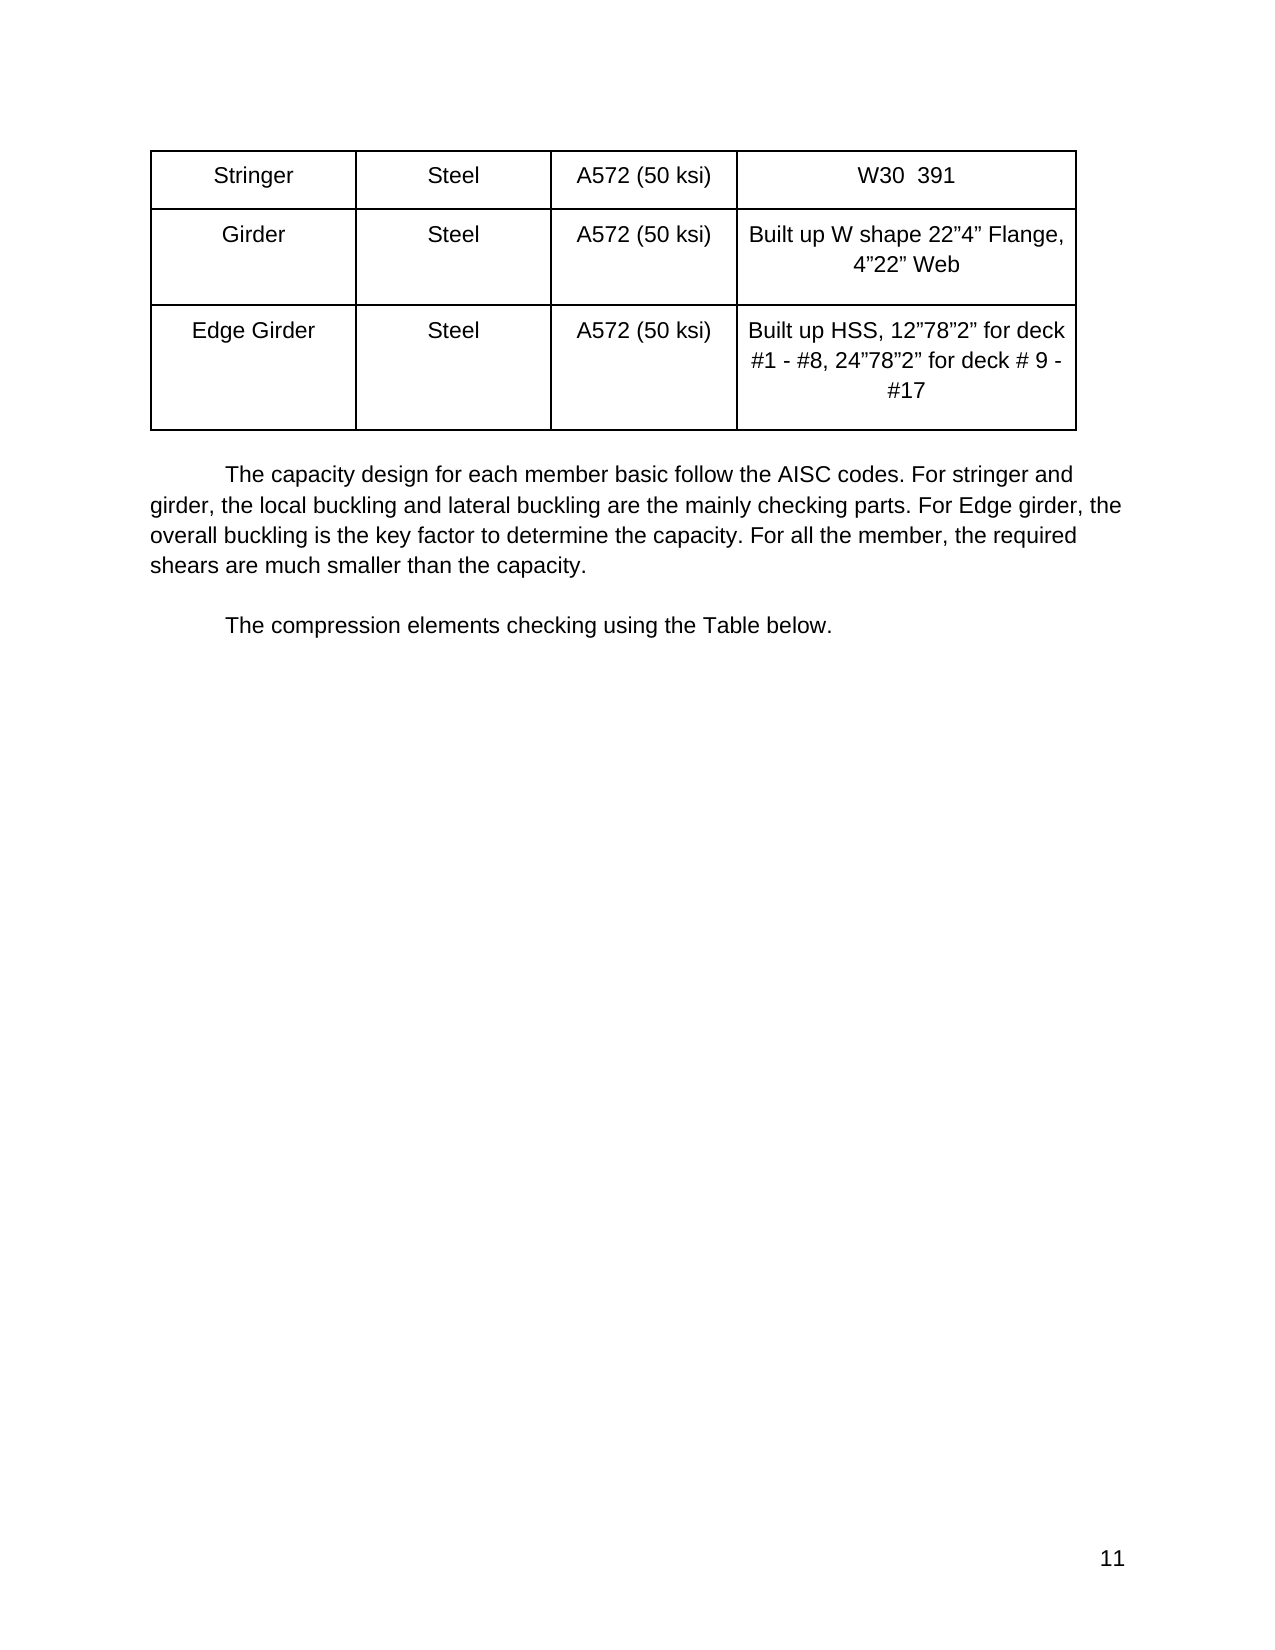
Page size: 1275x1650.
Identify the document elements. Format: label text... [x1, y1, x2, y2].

table_cell Built up W shape 22”4” Flange, 4”22” Web [738, 210, 1075, 304]
table_cell Steel [357, 210, 550, 304]
table_cell Built up HSS, 12”78”2” for deck #1 - #8, 24”78”2” for deck # 9 - #17 [738, 306, 1075, 429]
table_cell A572 (50 ksi) [552, 210, 736, 304]
table_cell Edge Girder [152, 306, 355, 429]
table_cell Steel [357, 152, 550, 208]
table_cell Stringer [152, 152, 355, 208]
table_cell Steel [357, 306, 550, 429]
text The compression elements checking using the Table below. [150, 612, 1125, 639]
text The capacity design for each member basic follow the AISC codes. For stringer and girder, the local buckling and lateral buckling are the mainly checking parts. For Edge girder, the overall buckling is the key factor to determine the capacity. For all the member, the required shears are much smaller than the capacity. [150, 461, 1125, 578]
table_cell A572 (50 ksi) [552, 306, 736, 429]
table_cell W30 391 [738, 152, 1075, 208]
table_cell Girder [152, 210, 355, 304]
table_cell A572 (50 ksi) [552, 152, 736, 208]
